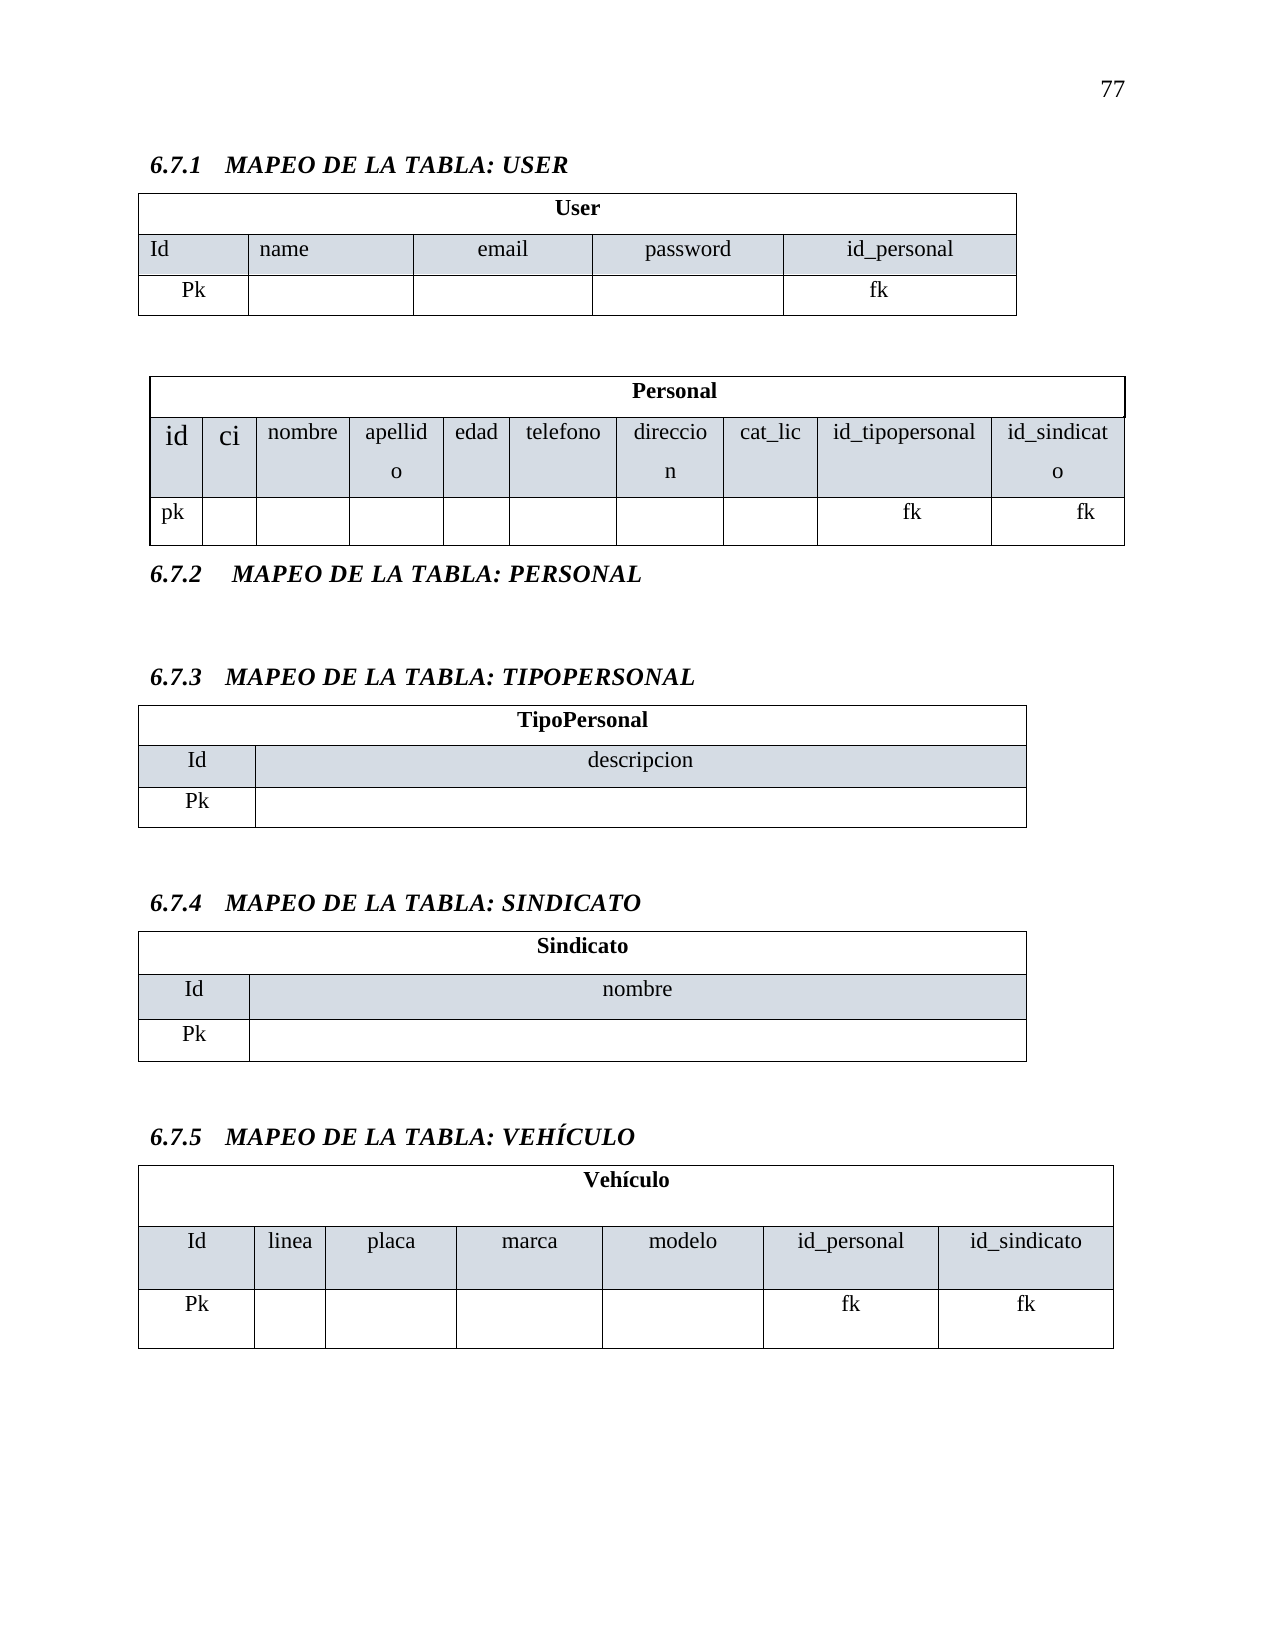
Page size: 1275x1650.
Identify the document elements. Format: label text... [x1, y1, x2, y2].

table_cell nombre [257, 418, 349, 497]
table_cell Id [139, 235, 248, 274]
table_cell [326, 1290, 456, 1348]
table_cell ci [203, 418, 256, 497]
table_cell [250, 1020, 1026, 1061]
table_cell Id [139, 975, 249, 1019]
table_cell Pk [139, 1020, 249, 1061]
table_cell telefono [510, 418, 616, 497]
table_cell [414, 276, 592, 315]
table_cell [724, 498, 817, 545]
table_cell fk [818, 498, 991, 545]
subtitle Mapeo de la tabla: Sindicato [150, 888, 1125, 917]
table_header User [139, 194, 1016, 234]
table_cell [255, 1290, 325, 1348]
table_cell [617, 498, 723, 545]
table_cell id_sindicato [939, 1227, 1113, 1289]
table_cell id_personal [764, 1227, 938, 1289]
table_cell Pk [139, 276, 248, 315]
table_header TipoPersonal [139, 706, 1026, 745]
table_cell placa [326, 1227, 456, 1289]
table_cell fk [992, 498, 1124, 545]
table_cell edad [444, 418, 509, 497]
table_cell [444, 498, 509, 545]
table_cell fk [939, 1290, 1113, 1348]
table_cell nombre [250, 975, 1026, 1019]
table_cell id_personal [784, 235, 1016, 274]
table_header Vehículo [139, 1166, 1113, 1226]
table_cell cat_lic [724, 418, 817, 497]
table_cell [203, 498, 256, 545]
table_cell id_sindicato [992, 418, 1124, 497]
table_cell linea [255, 1227, 325, 1289]
table_cell fk [764, 1290, 938, 1348]
table_header Sindicato [139, 932, 1026, 974]
table_cell [603, 1290, 763, 1348]
table_cell apellido [350, 418, 443, 497]
table_cell [249, 276, 413, 315]
subtitle Mapeo de la tabla: User [150, 150, 1125, 179]
table_cell descripcion [256, 746, 1026, 787]
table_cell name [249, 235, 413, 274]
table_cell Pk [139, 788, 255, 827]
table_cell Id [139, 746, 255, 787]
table_cell [256, 788, 1026, 827]
table_cell fk [784, 276, 1016, 315]
subtitle Mapeo de la tabla: TipoPersonal [150, 662, 1125, 690]
table_cell modelo [603, 1227, 763, 1289]
table_cell marca [457, 1227, 602, 1289]
table_cell pk [151, 498, 202, 545]
table_cell [510, 498, 616, 545]
table_cell [457, 1290, 602, 1348]
subtitle Mapeo de la tabla: Personal [150, 559, 1125, 587]
table_cell [257, 498, 349, 545]
table_cell [593, 276, 783, 315]
table_cell id [151, 418, 202, 497]
table_cell id_tipopersonal [818, 418, 991, 497]
table_cell Pk [139, 1290, 254, 1348]
table_header Personal [151, 377, 1124, 417]
table_cell password [593, 235, 783, 274]
table_cell email [414, 235, 592, 274]
table_cell direccion [617, 418, 723, 497]
subtitle Mapeo de la tabla: Vehículo [150, 1122, 1125, 1151]
table_cell Id [139, 1227, 254, 1289]
table_cell [350, 498, 443, 545]
